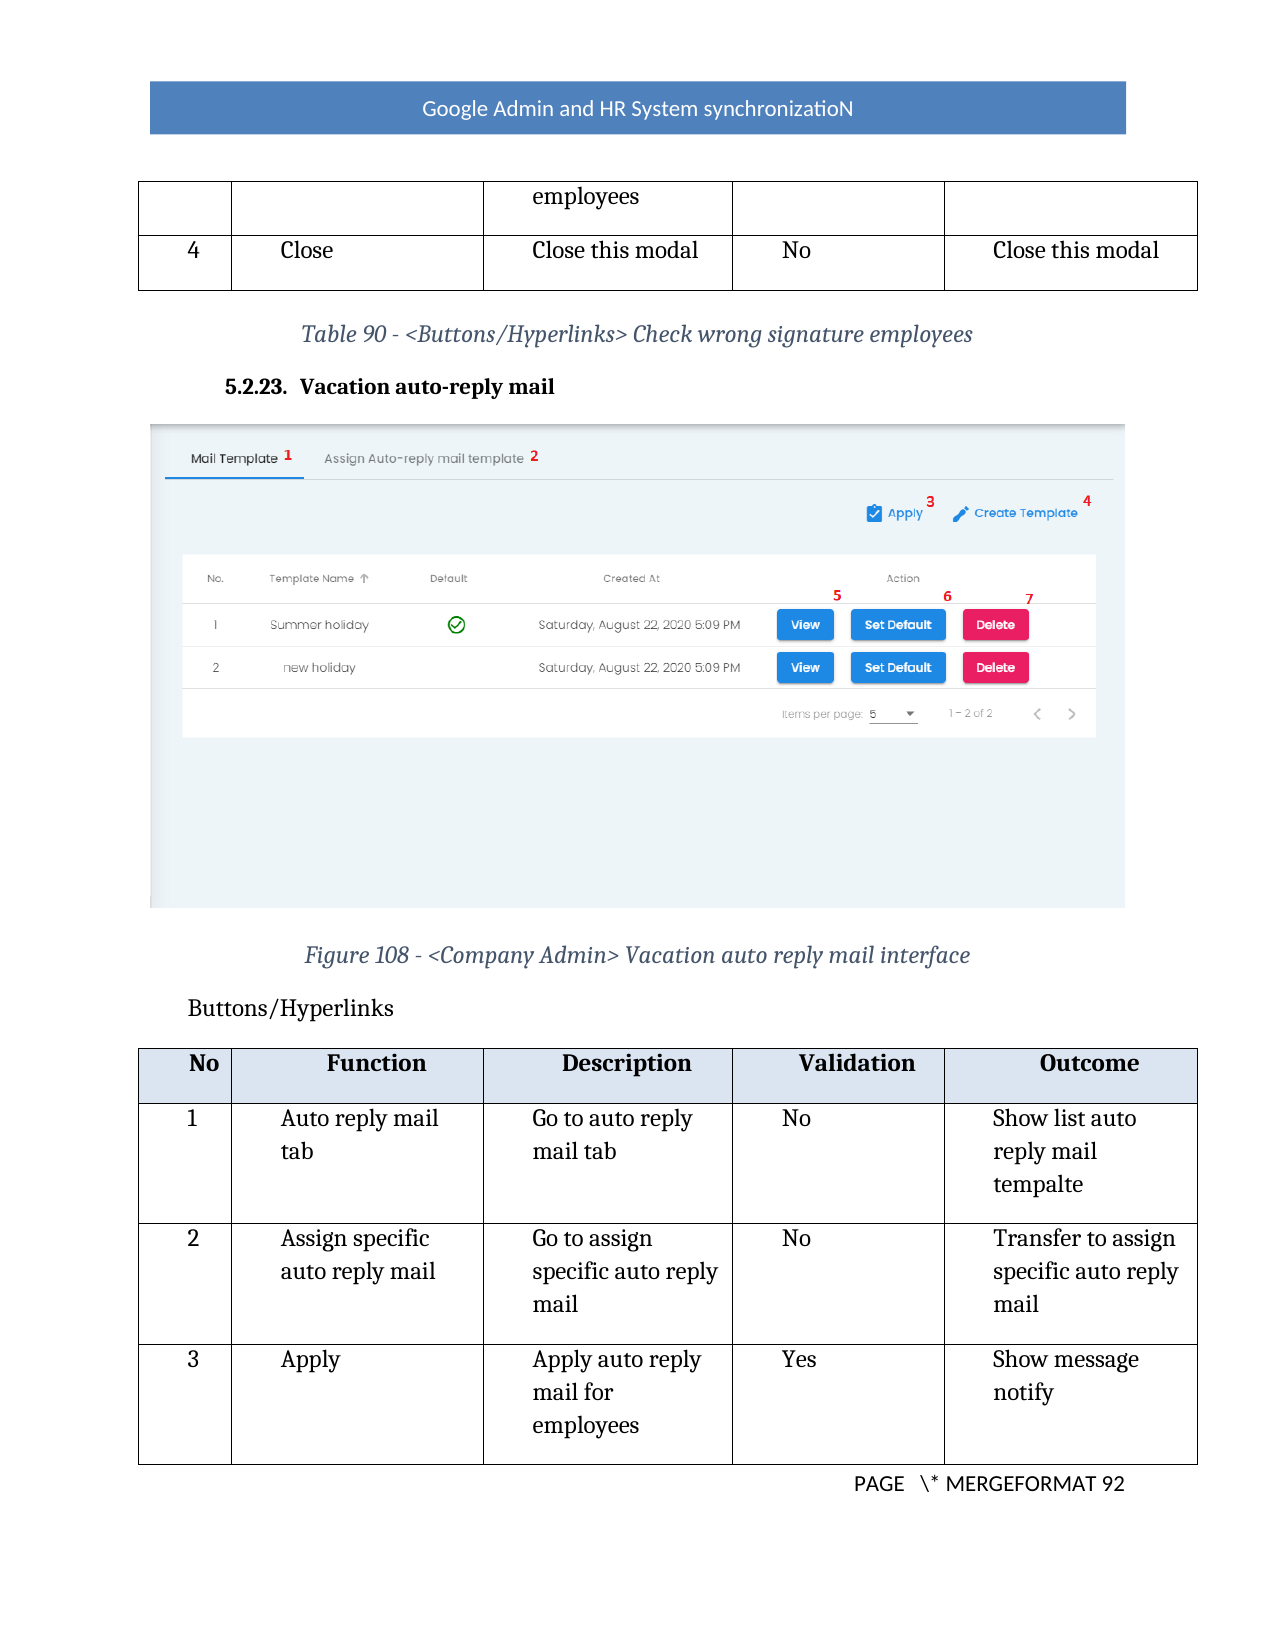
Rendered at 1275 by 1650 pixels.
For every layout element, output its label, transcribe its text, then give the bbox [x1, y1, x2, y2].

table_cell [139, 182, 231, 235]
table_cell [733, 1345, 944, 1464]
subtitle Vacation auto-reply mail [225, 374, 1125, 400]
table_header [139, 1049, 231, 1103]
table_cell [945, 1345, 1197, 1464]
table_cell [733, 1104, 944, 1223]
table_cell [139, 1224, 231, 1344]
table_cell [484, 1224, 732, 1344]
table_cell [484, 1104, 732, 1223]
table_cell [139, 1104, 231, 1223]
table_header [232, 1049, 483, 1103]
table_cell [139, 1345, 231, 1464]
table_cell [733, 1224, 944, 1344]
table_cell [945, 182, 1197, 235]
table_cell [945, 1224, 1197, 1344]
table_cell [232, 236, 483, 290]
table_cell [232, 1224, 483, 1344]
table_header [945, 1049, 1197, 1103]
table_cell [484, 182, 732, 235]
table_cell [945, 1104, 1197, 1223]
text Buttons/Hyperlinks [187, 994, 1125, 1023]
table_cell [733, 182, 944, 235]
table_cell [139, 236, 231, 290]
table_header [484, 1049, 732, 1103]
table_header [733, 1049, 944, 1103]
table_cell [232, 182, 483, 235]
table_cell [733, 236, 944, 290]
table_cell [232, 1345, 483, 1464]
picture [150, 424, 1125, 908]
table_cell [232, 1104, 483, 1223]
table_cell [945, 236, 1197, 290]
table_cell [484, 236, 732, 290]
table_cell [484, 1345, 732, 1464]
